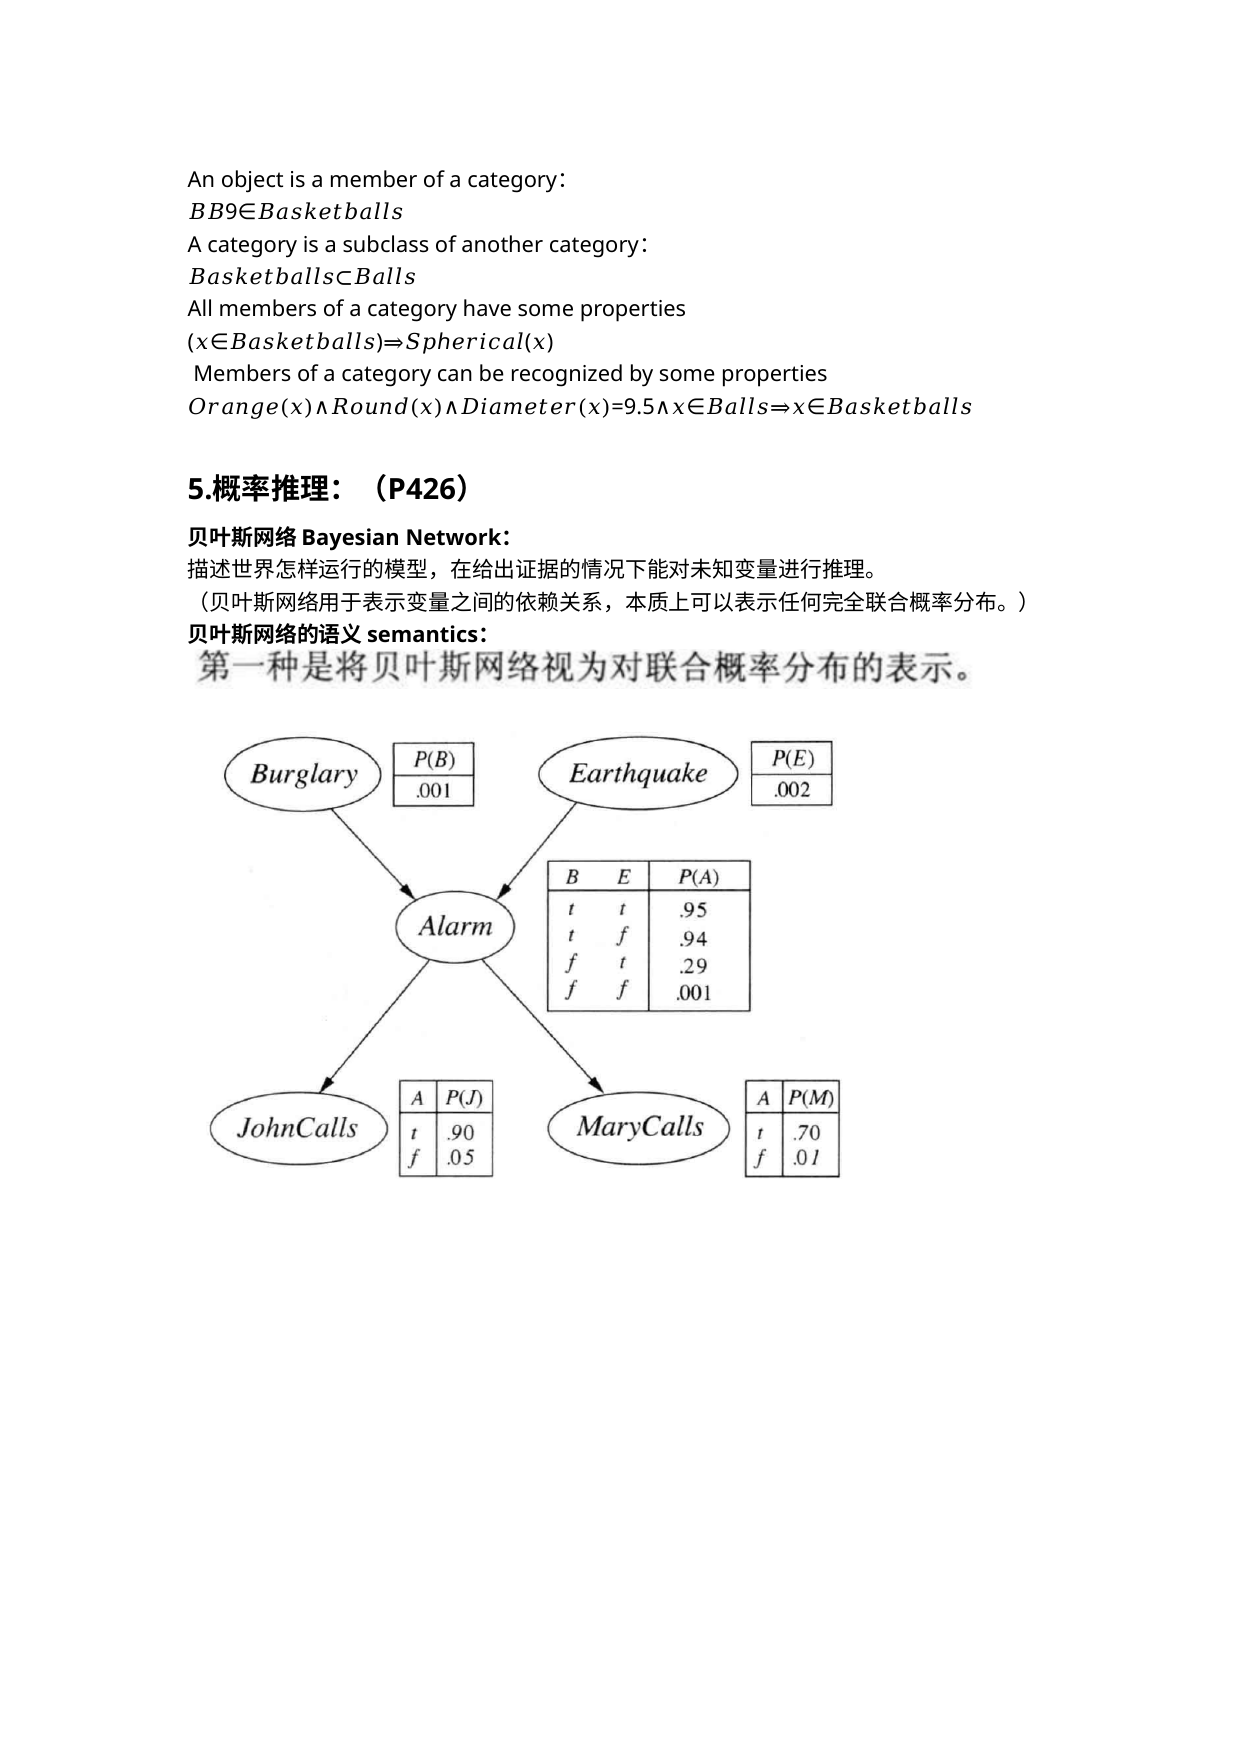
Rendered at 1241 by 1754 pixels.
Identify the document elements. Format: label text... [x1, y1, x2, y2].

text A category is a subclass of another category： [187, 227, 1053, 259]
text 5.概率推理：（P426） [187, 454, 1053, 519]
text 描述世界怎样运行的模型，在给出证据的情况下能对未知变量进行推理。 [187, 552, 1053, 584]
text （贝叶斯网络用于表示变量之间的依赖关系，本质上可以表示任何完全联合概率分布。） [187, 584, 1053, 617]
text 贝叶斯网络的语义semantics： [187, 617, 1053, 649]
text 贝叶斯网络Bayesian Network： [187, 519, 1053, 552]
picture [187, 714, 857, 1182]
text 𝐵𝐵9∈𝐵𝑎𝑠𝑘𝑒𝑡𝑏𝑎𝑙𝑙𝑠 [187, 194, 1053, 227]
text 𝑂𝑟𝑎𝑛𝑔𝑒(𝑥)∧𝑅𝑜𝑢𝑛𝑑(𝑥)∧𝐷𝑖𝑎𝑚𝑒𝑡𝑒𝑟(𝑥)=9.5∧𝑥∈𝐵𝑎𝑙𝑙𝑠⇒𝑥∈𝐵𝑎𝑠𝑘𝑒𝑡𝑏𝑎𝑙𝑙𝑠 [187, 389, 1053, 422]
text All members of a category have some properties [187, 292, 1053, 324]
text (𝑥∈𝐵𝑎𝑠𝑘𝑒𝑡𝑏𝑎𝑙𝑙𝑠)⇒𝑆𝑝ℎ𝑒𝑟𝑖𝑐𝑎𝑙(𝑥) [187, 324, 1053, 357]
text 𝐵𝑎𝑠𝑘𝑒𝑡𝑏𝑎𝑙𝑙𝑠⊂𝐵𝑎𝑙𝑙𝑠 [187, 259, 1053, 292]
text Members of a category can be recognized by some properties [187, 357, 1053, 389]
picture [187, 649, 981, 689]
text An object is a member of a category： [187, 162, 1053, 194]
